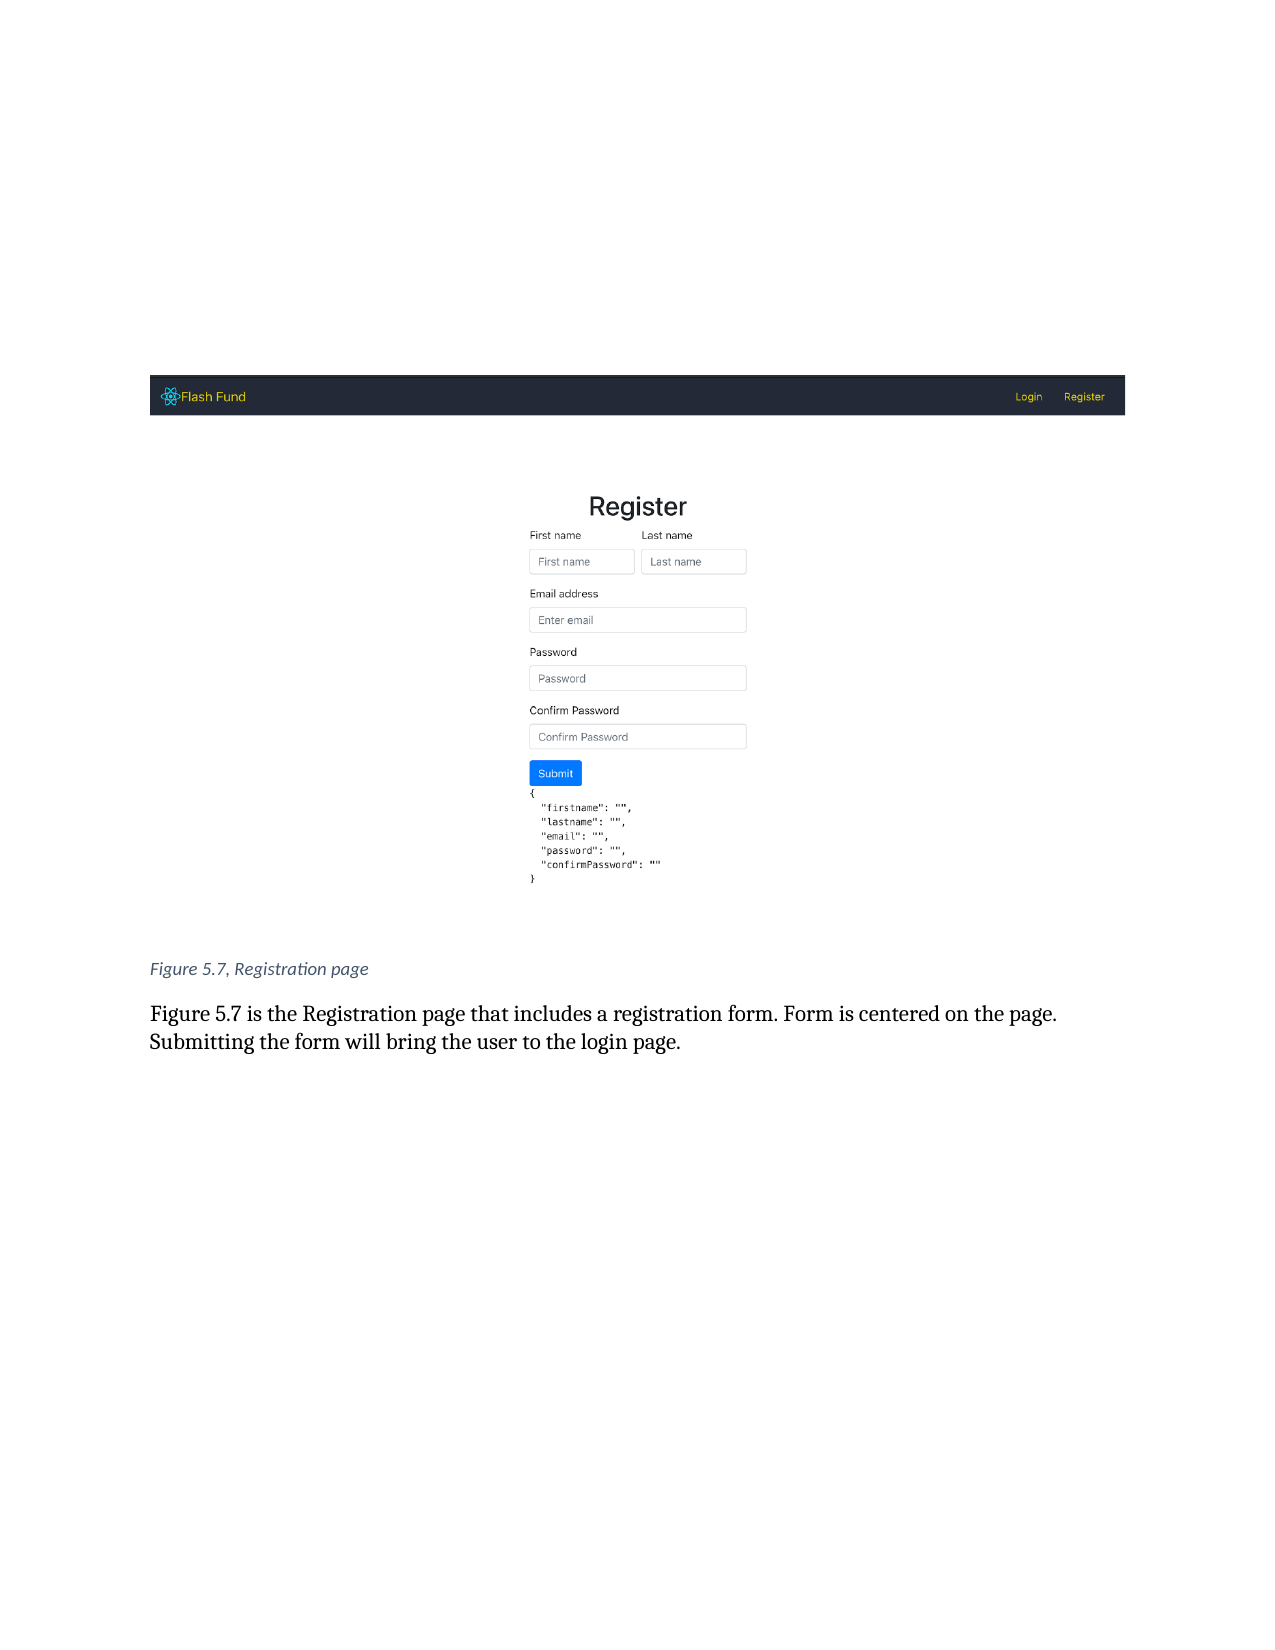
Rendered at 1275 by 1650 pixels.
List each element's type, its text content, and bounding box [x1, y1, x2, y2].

text Figure 5.7, Registration page [150, 957, 1125, 980]
text Figure 5.7 is the Registration page that includes a registration form. Form is centered on the page. Submitting the form will bring the user to the login page. [150, 1001, 1125, 1055]
picture [150, 375, 1125, 938]
